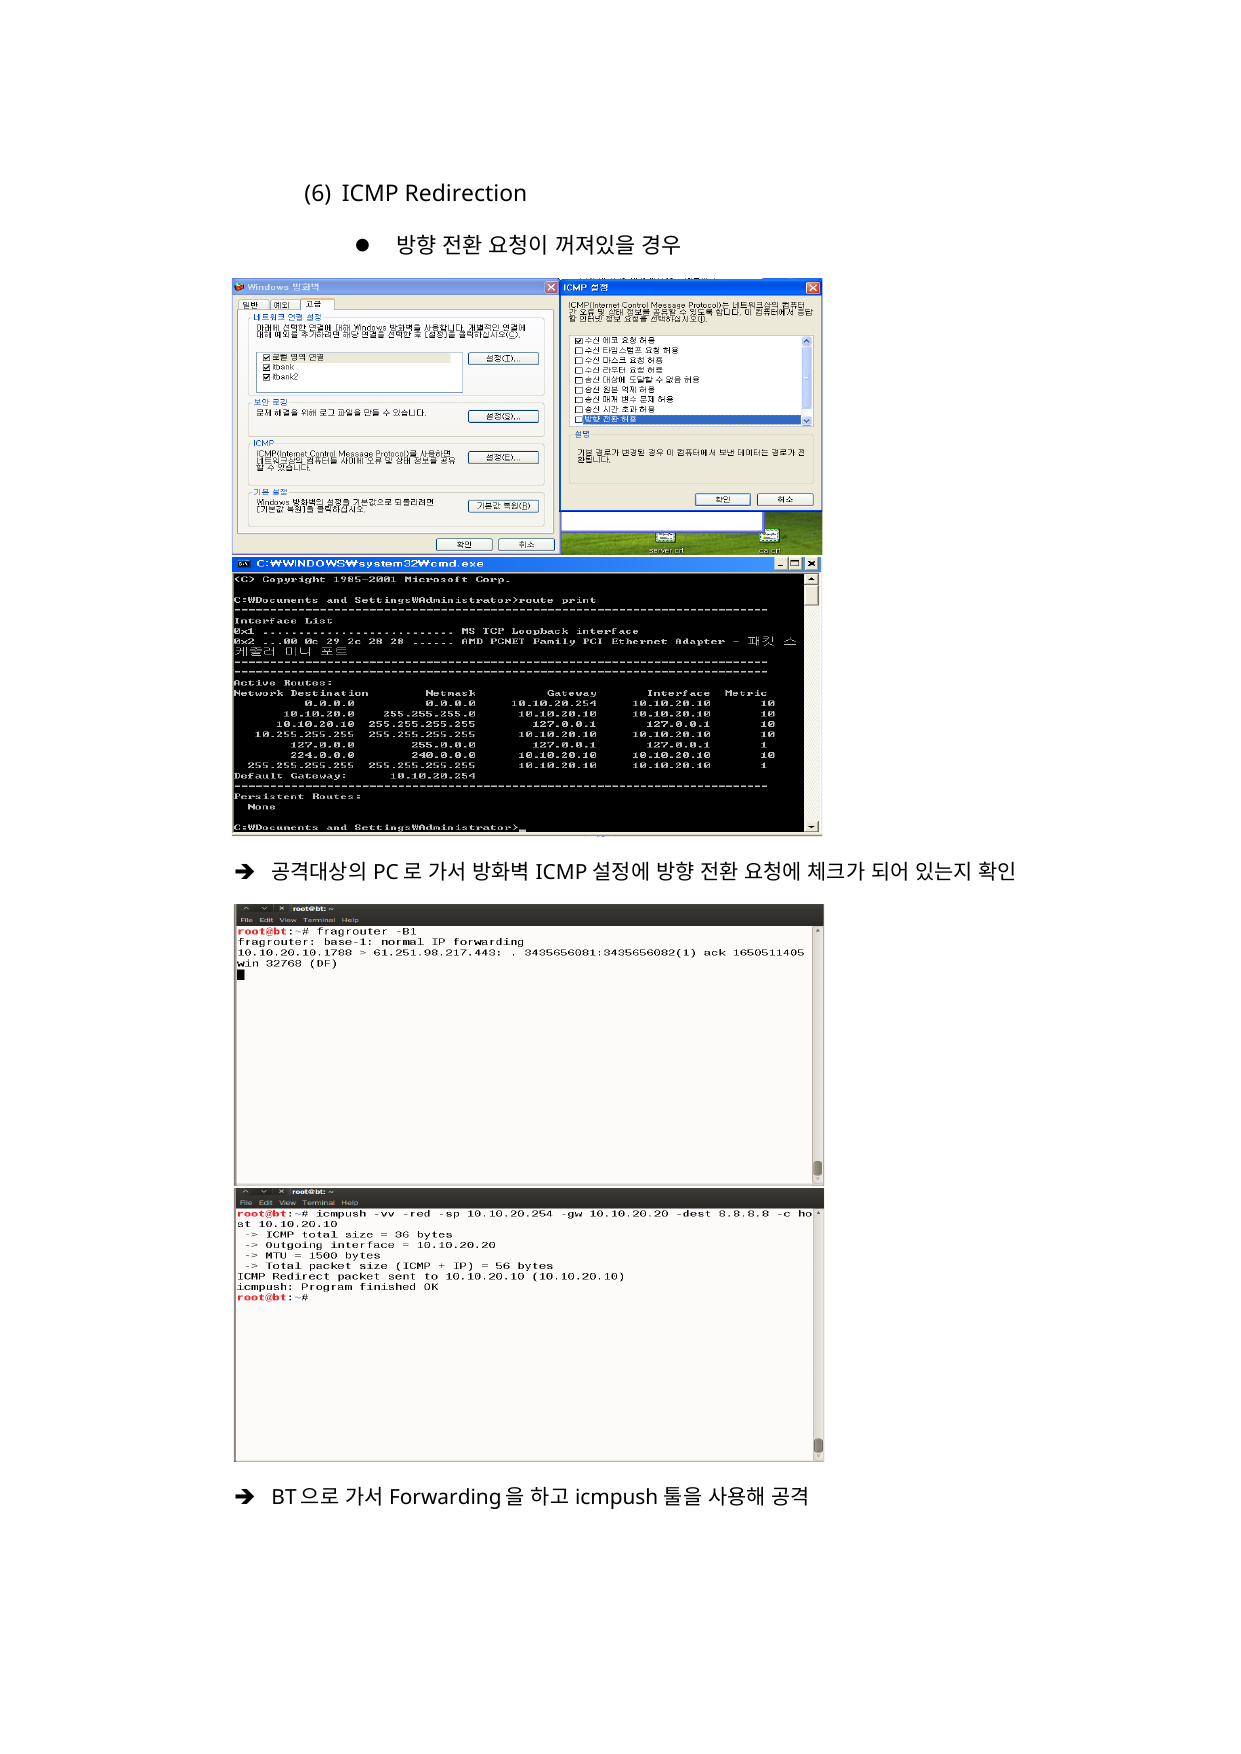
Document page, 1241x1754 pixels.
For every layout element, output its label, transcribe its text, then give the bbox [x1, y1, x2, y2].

list BT으로 가서 Forwarding을 하고 icmpush 툴을 사용해 공격 [234, 1480, 1090, 1511]
picture [231, 278, 823, 555]
list 방향 전환 요청이 꺼져있을 경우 [354, 228, 1090, 259]
picture [231, 557, 823, 837]
picture [233, 1188, 825, 1462]
list 공격대상의 PC로 가서 방화벽 ICMP 설정에 방향 전환 요청에 체크가 되어 있는지 확인 [234, 855, 1090, 885]
picture [233, 904, 825, 1186]
list ICMP Redirection [304, 177, 1090, 208]
